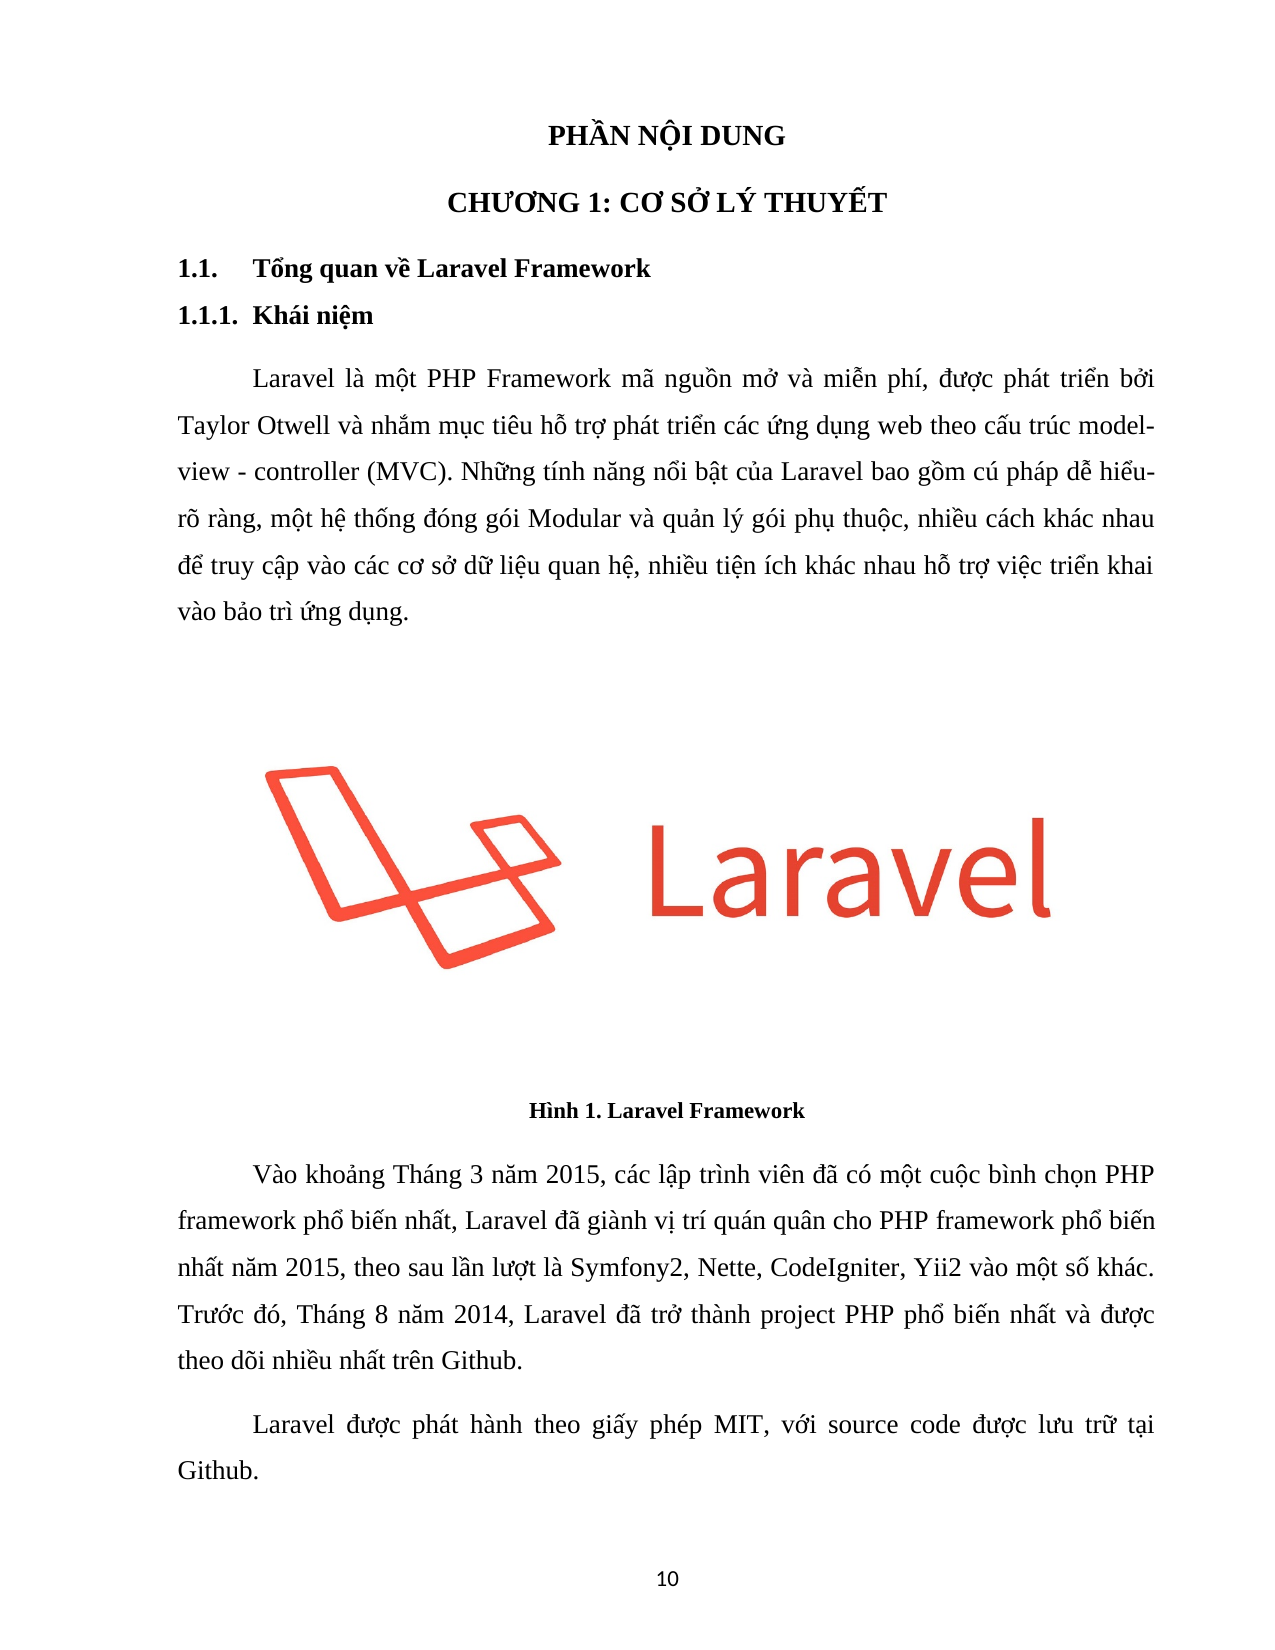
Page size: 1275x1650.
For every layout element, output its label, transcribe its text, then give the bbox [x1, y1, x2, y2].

list Tổng quan về Laravel Framework [177, 252, 1157, 283]
text PHẦN NỘI DUNG [177, 118, 1157, 152]
picture [177, 658, 1157, 1067]
text CHƯƠNG 1: CƠ SỞ LÝ THUYẾT [177, 185, 1157, 219]
text Vào khoảng Tháng 3 năm 2015, các lập trình viên đã có một cuộc bình chọn PHP framework phổ biến nhất, Laravel đã giành vị trí quán quân cho PHP framework phổ biến nhất năm 2015, theo sau lần lượt là Symfony2, Nette, CodeIgniter, Yii2 vào một số khác. Trước đó, Tháng 8 năm 2014, Laravel đã trở thành project PHP phổ biến nhất và được theo dõi nhiều nhất trên Github. [177, 1158, 1157, 1376]
text Laravel được phát hành theo giấy phép MIT, với source code được lưu trữ tại Github. [177, 1408, 1157, 1486]
text Hình 1. Laravel Framework [177, 1097, 1157, 1124]
text Laravel là một PHP Framework mã nguồn mở và miễn phí, được phát triển bởi Taylor Otwell và nhắm mục tiêu hỗ trợ phát triển các ứng dụng web theo cấu trúc model- view - controller (MVC). Những tính năng nổi bật của Laravel bao gồm cú pháp dễ hiểu- rõ ràng, một hệ thống đóng gói Modular và quản lý gói phụ thuộc, nhiều cách khác nhau để truy cập vào các cơ sở dữ liệu quan hệ, nhiều tiện ích khác nhau hỗ trợ việc triển khai vào bảo trì ứng dụng. [177, 362, 1157, 627]
list Khái niệm [177, 299, 1157, 330]
